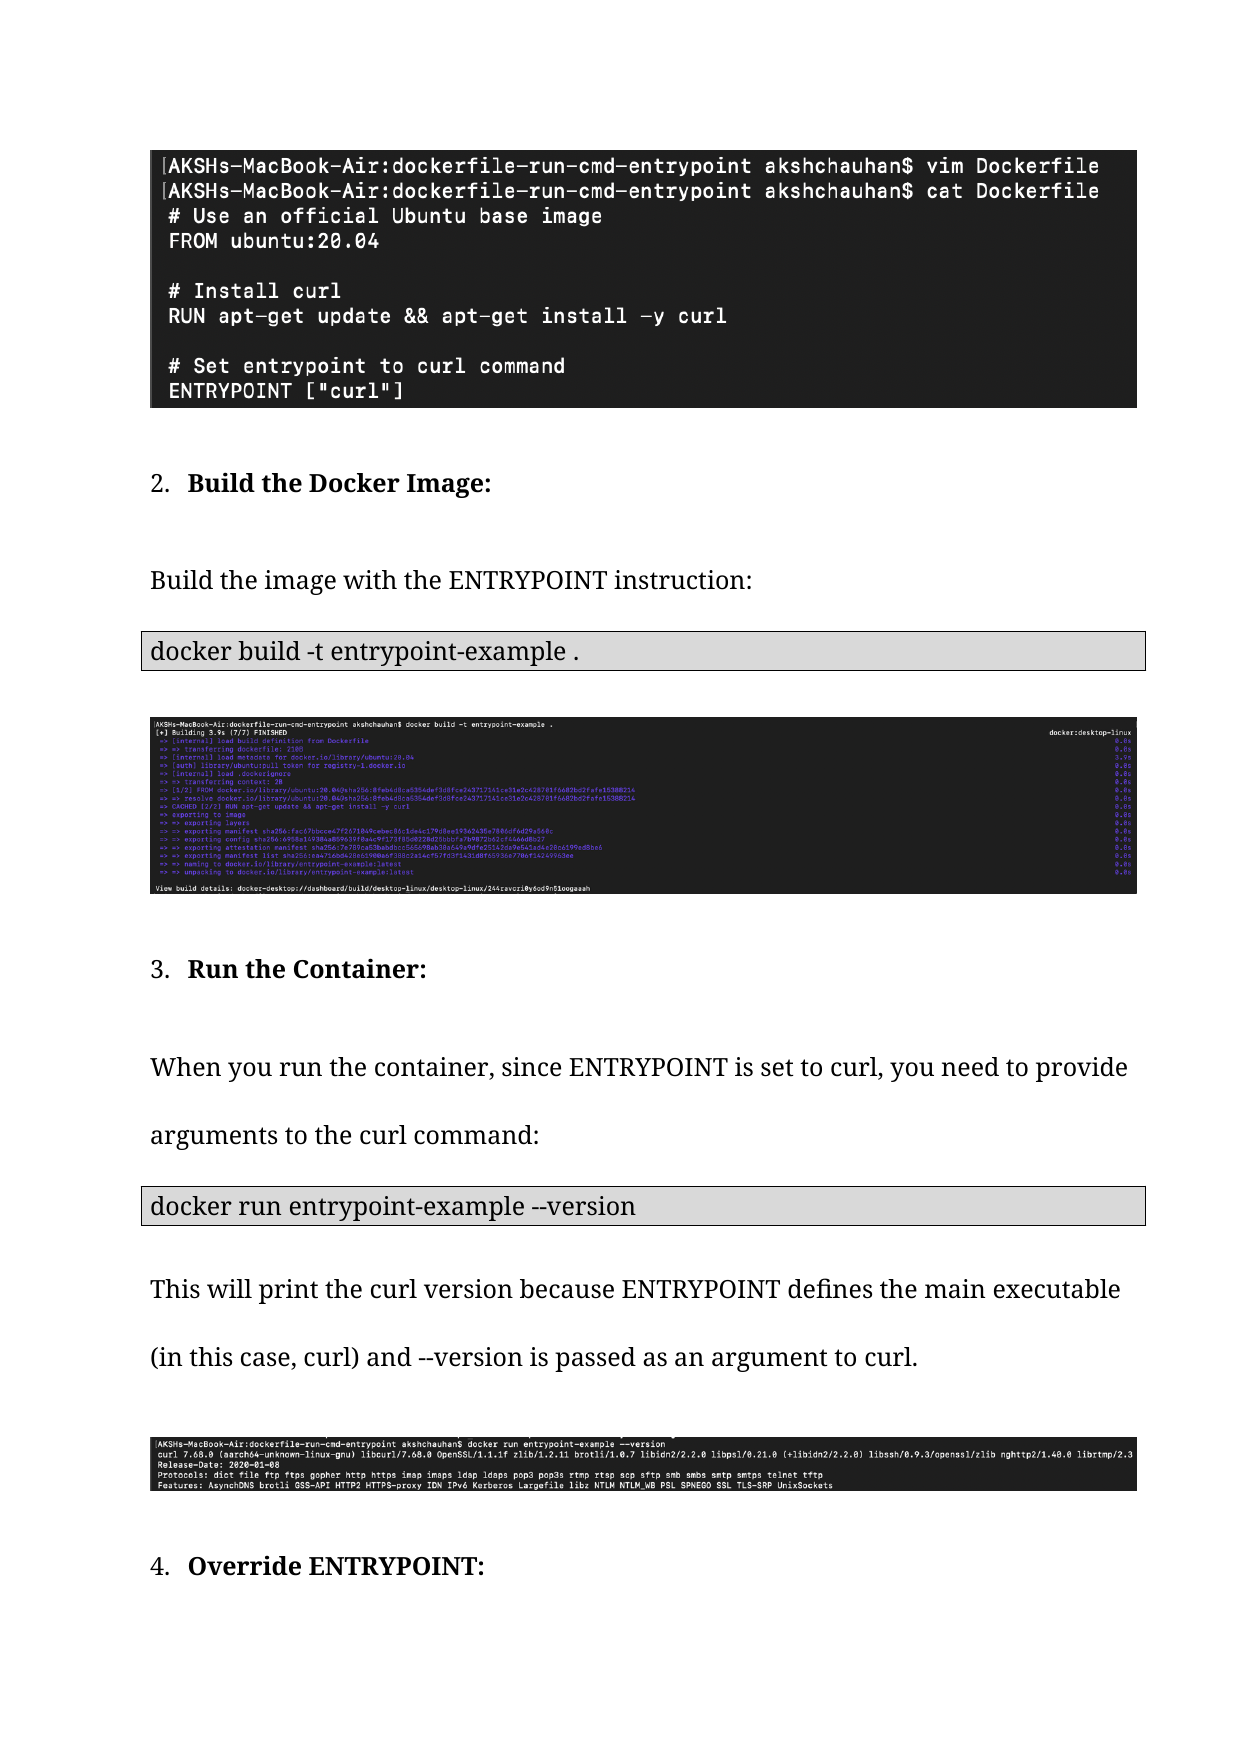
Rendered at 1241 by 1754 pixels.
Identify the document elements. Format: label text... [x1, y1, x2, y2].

text This will print the curl version because ENTRYPOINT defines the main executable (in this case, curl) and --version is passed as an argument to curl. [150, 1272, 1137, 1374]
picture [150, 150, 1137, 408]
list Run the Container: [150, 952, 1137, 986]
picture [150, 717, 1137, 894]
text Build the image with the ENTRYPOINT instruction: [150, 563, 1137, 597]
list Build the Docker Image: [150, 465, 1137, 499]
text docker run entrypoint-example --version [142, 1187, 1145, 1225]
text When you run the container, since ENTRYPOINT is set to curl, you need to provide arguments to the curl command: [150, 1049, 1137, 1151]
list Override ENTRYPOINT: [150, 1548, 1137, 1582]
picture [150, 1437, 1137, 1491]
text docker build -t entrypoint-example . [142, 632, 1145, 670]
